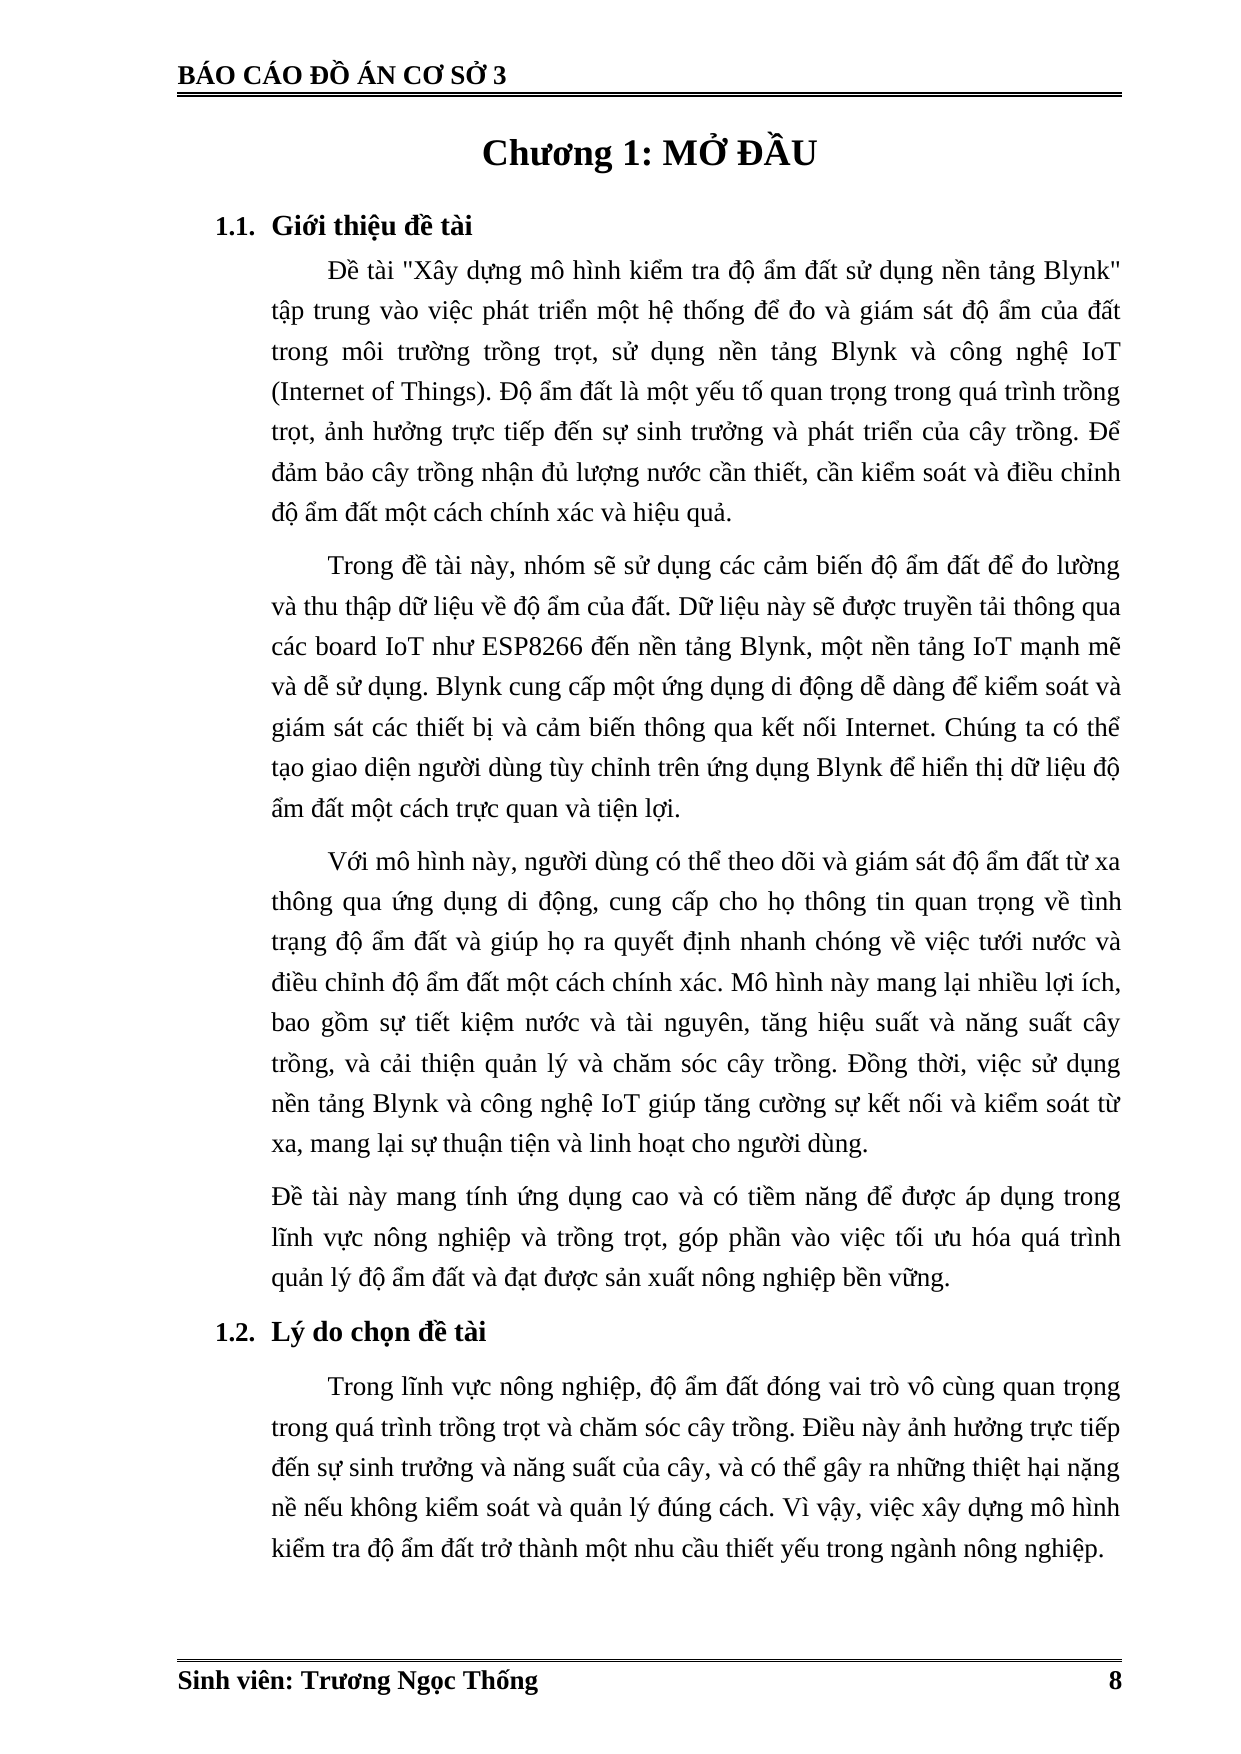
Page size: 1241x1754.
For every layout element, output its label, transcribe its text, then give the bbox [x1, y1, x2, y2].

text Trong lĩnh vực nông nghiệp, độ ẩm đất đóng vai trò vô cùng quan trọng trong quá trình trồng trọt và chăm sóc cây trồng. Điều này ảnh hưởng trực tiếp đến sự sinh trưởng và năng suất của cây, và có thể gây ra những thiệt hại nặng nề nếu không kiểm soát và quản lý đúng cách. Vì vậy, việc xây dựng mô hình kiểm tra độ ẩm đất trở thành một nhu cầu thiết yếu trong ngành nông nghiệp. [271, 1370, 1122, 1563]
text Với mô hình này, người dùng có thể theo dõi và giám sát độ ẩm đất từ xa thông qua ứng dụng di động, cung cấp cho họ thông tin quan trọng về tình trạng độ ẩm đất và giúp họ ra quyết định nhanh chóng về việc tưới nước và điều chỉnh độ ẩm đất một cách chính xác. Mô hình này mang lại nhiều lợi ích, bao gồm sự tiết kiệm nước và tài nguyên, tăng hiệu suất và năng suất cây trồng, và cải thiện quản lý và chăm sóc cây trồng. Đồng thời, việc sử dụng nền tảng Blynk và công nghệ IoT giúp tăng cường sự kết nối và kiểm soát từ xa, mang lại sự thuận tiện và linh hoạt cho người dùng. [271, 845, 1122, 1159]
subtitle Lý do chọn đề tài [215, 1314, 1122, 1348]
text Đề tài "Xây dựng mô hình kiểm tra độ ẩm đất sử dụng nền tảng Blynk" tập trung vào việc phát triển một hệ thống để đo và giám sát độ ẩm của đất trong môi trường trồng trọt, sử dụng nền tảng Blynk và công nghệ IoT (Internet of Things). Độ ẩm đất là một yếu tố quan trọng trong quá trình trồng trọt, ảnh hưởng trực tiếp đến sự sinh trưởng và phát triển của cây trồng. Để đảm bảo cây trồng nhận đủ lượng nước cần thiết, cần kiểm soát và điều chỉnh độ ẩm đất một cách chính xác và hiệu quả. [271, 254, 1122, 527]
text Trong đề tài này, nhóm sẽ sử dụng các cảm biến độ ẩm đất để đo lường và thu thập dữ liệu về độ ẩm của đất. Dữ liệu này sẽ được truyền tải thông qua các board IoT như ESP8266 đến nền tảng Blynk, một nền tảng IoT mạnh mẽ và dễ sử dụng. Blynk cung cấp một ứng dụng di động dễ dàng để kiểm soát và giám sát các thiết bị và cảm biến thông qua kết nối Internet. Chúng ta có thể tạo giao diện người dùng tùy chỉnh trên ứng dụng Blynk để hiển thị dữ liệu độ ẩm đất một cách trực quan và tiện lợi. [271, 549, 1122, 823]
subtitle Giới thiệu đề tài [215, 208, 1122, 241]
subtitle Chương 1: MỞ ĐẦU [177, 131, 1122, 174]
text Đề tài này mang tính ứng dụng cao và có tiềm năng để được áp dụng trong lĩnh vực nông nghiệp và trồng trọt, góp phần vào việc tối ưu hóa quá trình quản lý độ ẩm đất và đạt được sản xuất nông nghiệp bền vững. [271, 1181, 1122, 1292]
